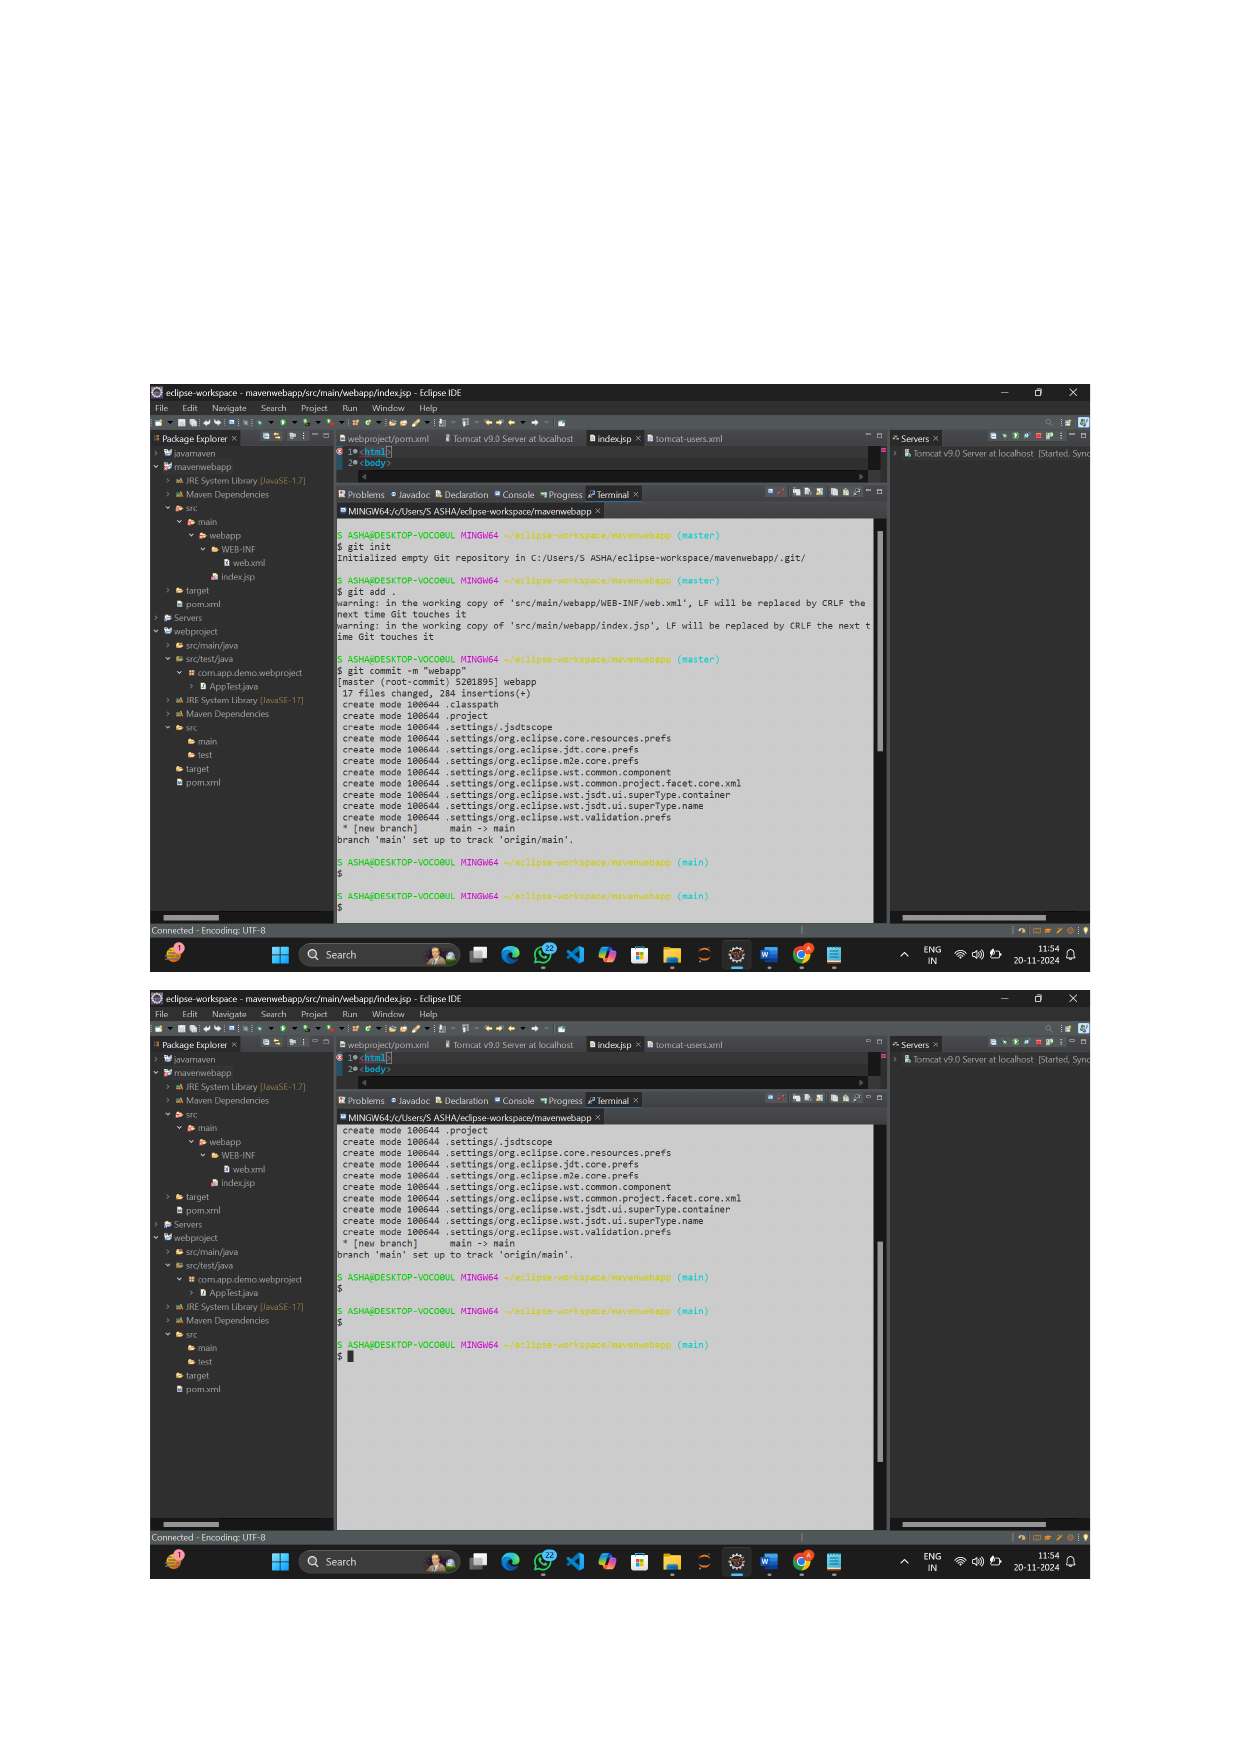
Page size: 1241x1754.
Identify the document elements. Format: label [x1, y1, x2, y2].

picture [150, 384, 1091, 972]
picture [150, 990, 1091, 1579]
